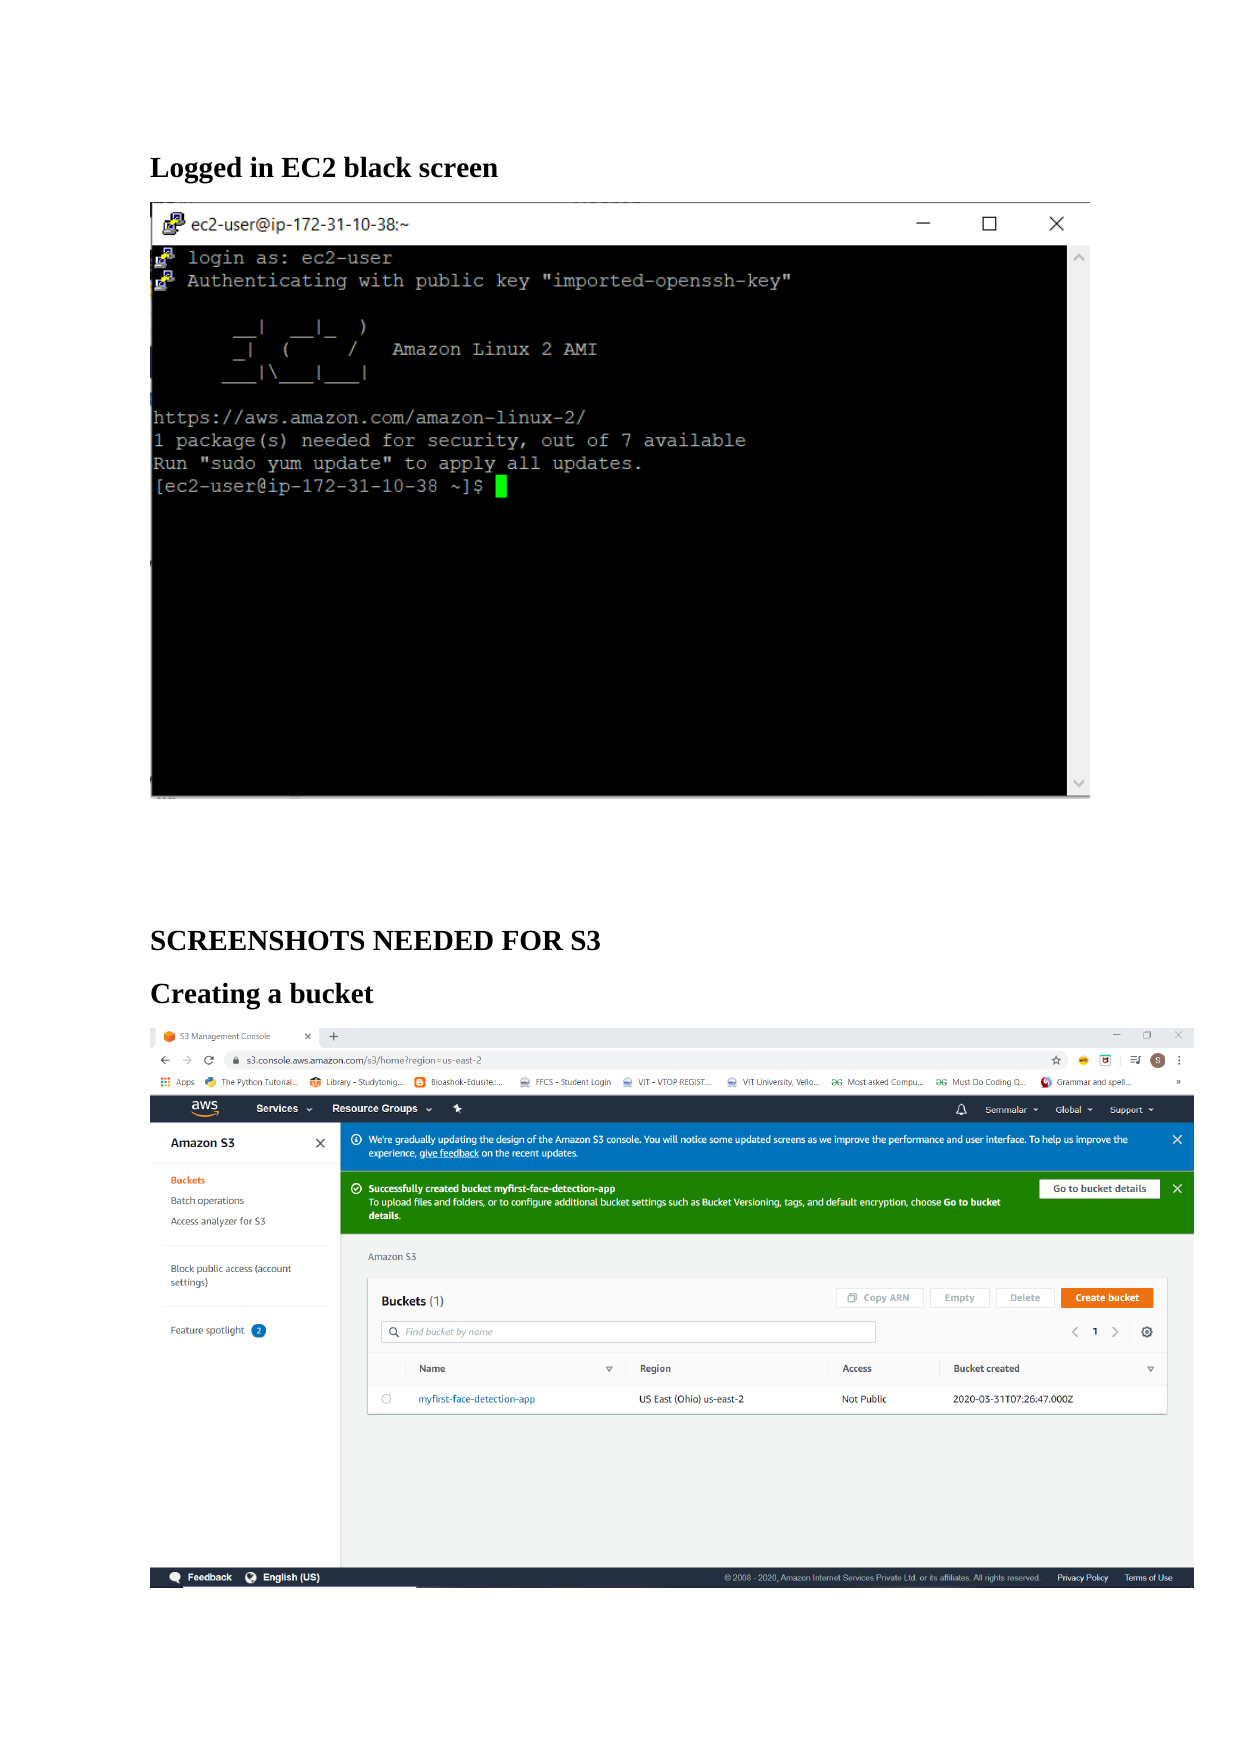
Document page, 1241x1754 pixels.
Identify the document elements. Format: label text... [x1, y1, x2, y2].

picture [150, 1028, 1194, 1588]
text SCREENSHOTS NEEDED FOR S3 [150, 923, 1090, 957]
text Logged in EC2 black screen [150, 150, 1090, 183]
text Creating a bucket [150, 976, 1090, 1010]
picture [150, 202, 1091, 799]
